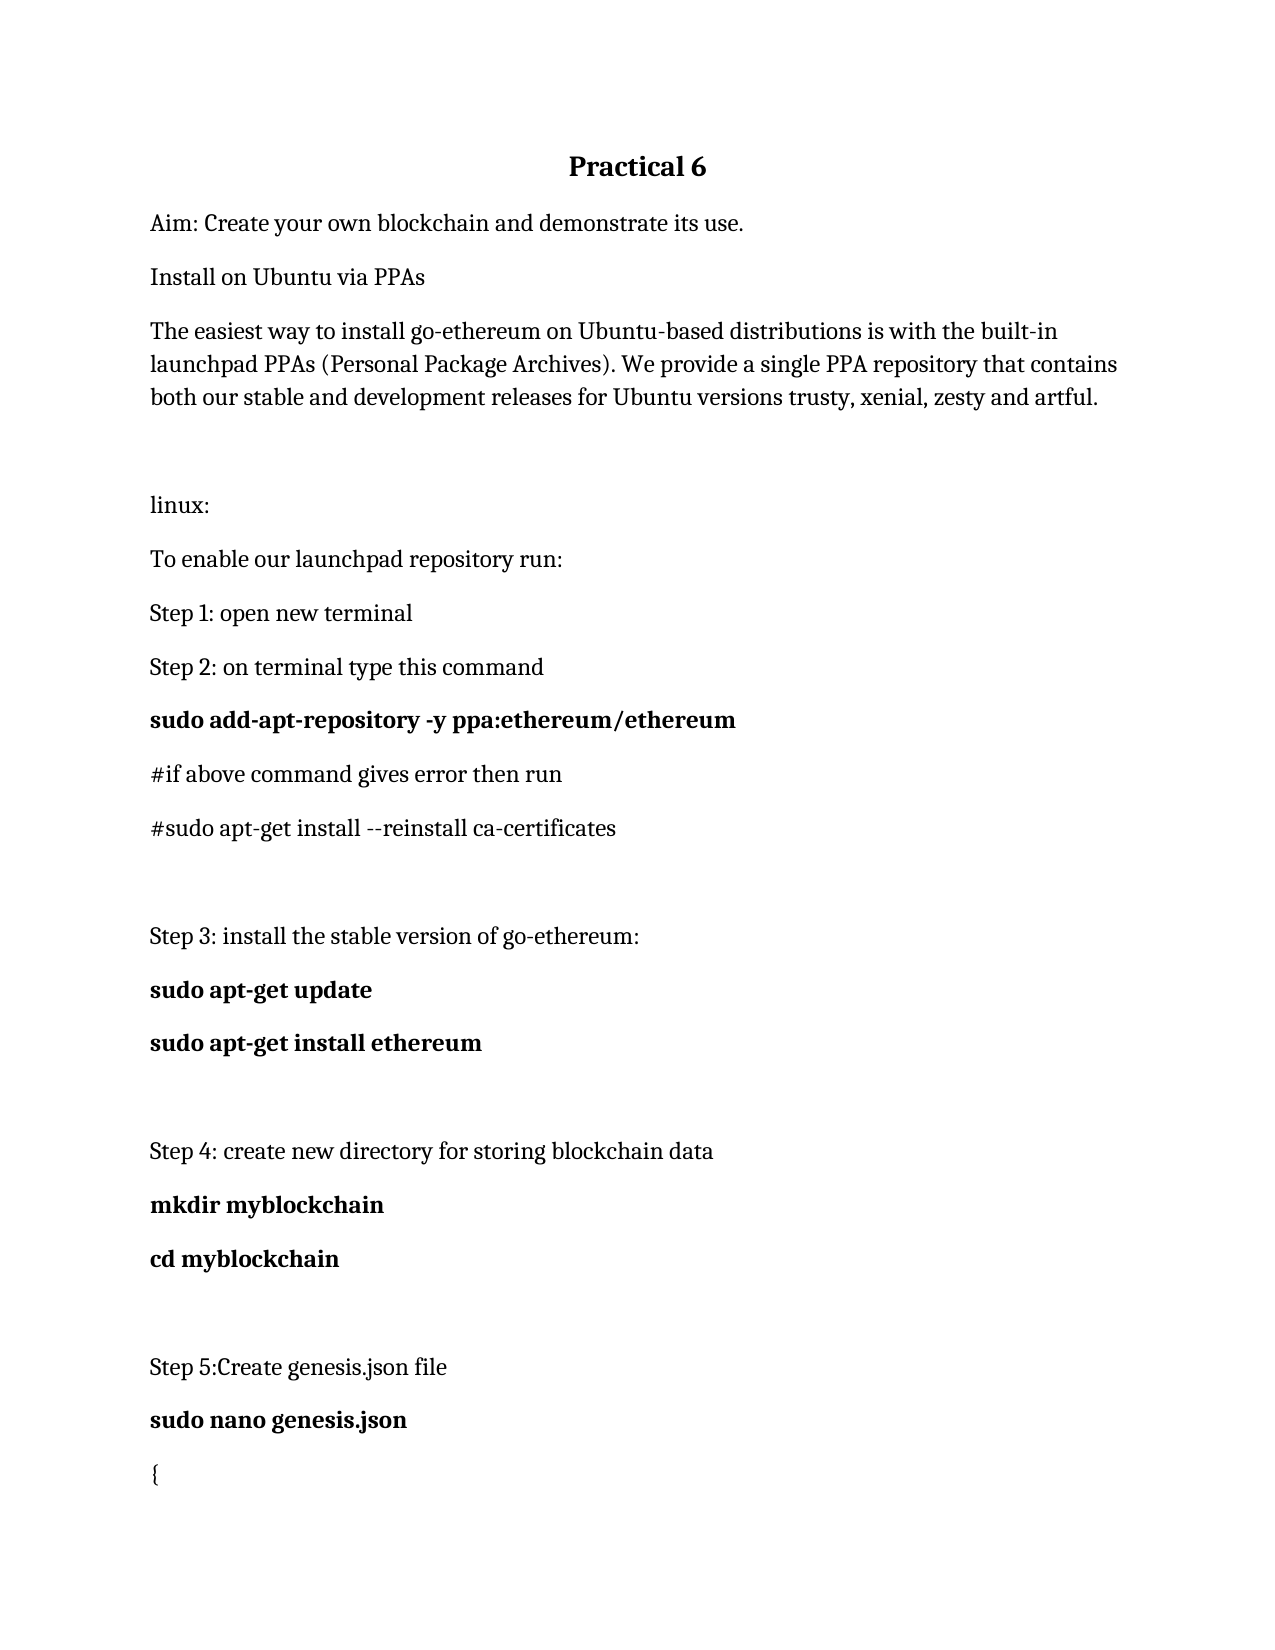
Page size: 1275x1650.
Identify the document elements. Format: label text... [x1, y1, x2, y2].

text Aim: Create your own blockchain and demonstrate its use. [150, 209, 1125, 238]
text Install on Ubuntu via PPAs [150, 263, 1125, 292]
text sudo nano genesis.json [150, 1406, 1125, 1435]
text Step 1: open new terminal [150, 598, 1125, 627]
text Practical 6 [150, 150, 1125, 183]
text sudo add-apt-repository -y ppa:ethereum/ethereum [150, 706, 1125, 735]
text { [150, 1460, 1125, 1489]
text Step 2: on terminal type this command [150, 652, 1125, 681]
text #if above command gives error then run [150, 760, 1125, 789]
text linux: [150, 491, 1125, 519]
text #sudo apt-get install --reinstall ca-certificates [150, 814, 1125, 843]
text cd myblockchain [150, 1245, 1125, 1273]
text The easiest way to install go-ethereum on Ubuntu-based distributions is with the built-in launchpad PPAs (Personal Package Archives). We provide a single PPA repository that contains both our stable and development releases for Ubuntu versions trusty, xenial, zesty and artful. [150, 317, 1125, 412]
text sudo apt-get update [150, 976, 1125, 1004]
text sudo apt-get install ethereum [150, 1029, 1125, 1058]
text Step 5:Create genesis.json file [150, 1352, 1125, 1381]
text Step 3: install the stable version of go-ethereum: [150, 922, 1125, 950]
text mkdir myblockchain [150, 1191, 1125, 1220]
text Step 4: create new directory for storing blockchain data [150, 1137, 1125, 1166]
text To enable our launchpad repository run: [150, 545, 1125, 573]
